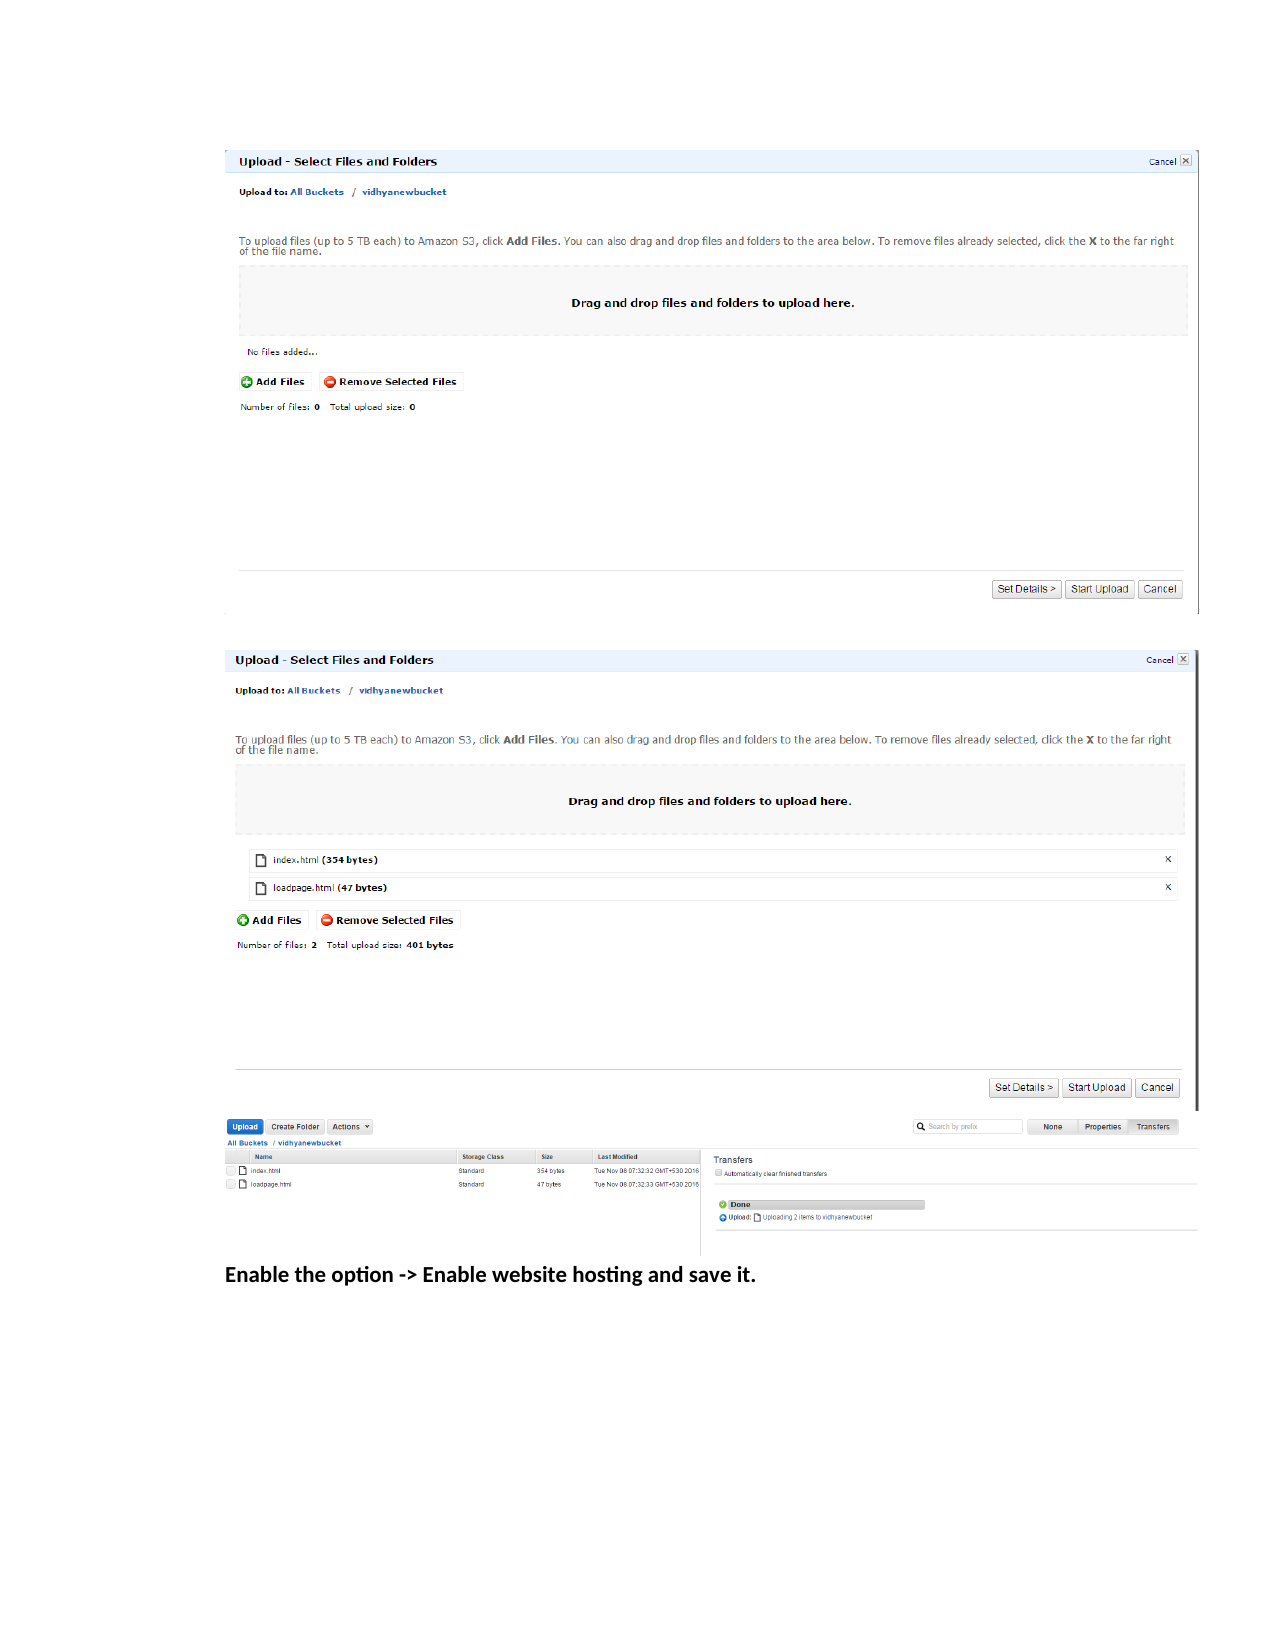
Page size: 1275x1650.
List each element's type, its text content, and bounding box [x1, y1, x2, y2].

picture [225, 1114, 1198, 1256]
picture [225, 150, 1199, 614]
list Enable the option -> Enable website hosting and save it. [225, 1260, 1125, 1288]
picture [225, 650, 1199, 1111]
